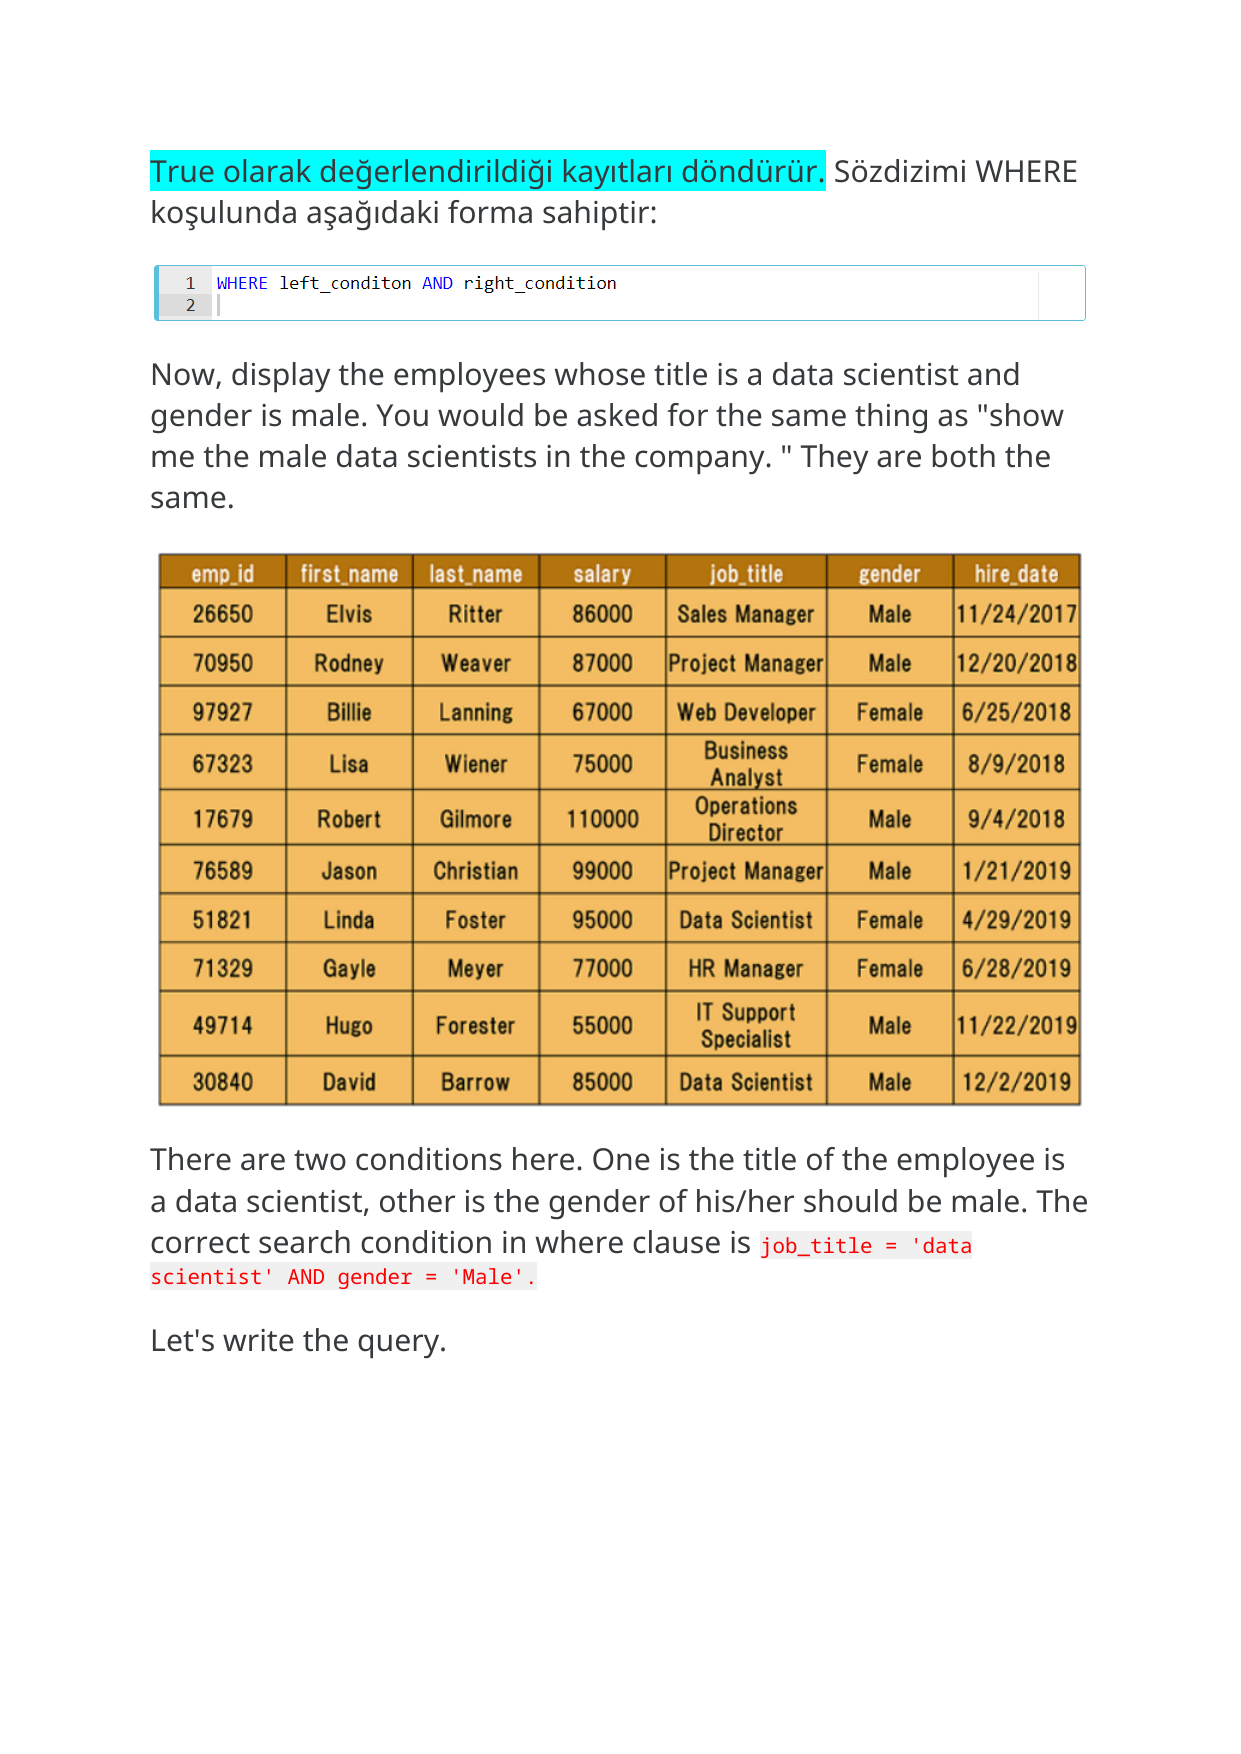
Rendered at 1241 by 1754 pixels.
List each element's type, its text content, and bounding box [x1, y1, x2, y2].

text Let's write the query. [150, 1319, 1090, 1361]
text Now, display the employees whose title is a data scientist and gender is male. You would be asked for the same thing as "show me the male data scientists in the company. " They are both the same. [243, 353, 1090, 518]
text There are two conditions here. One is the title of the employee is a data scientist, other is the gender of his/her should be male. The correct search condition in where clause is job_title = 'data scientist' AND gender = 'Male'. [150, 1138, 1090, 1290]
picture [150, 261, 1089, 324]
picture [150, 546, 1089, 1110]
